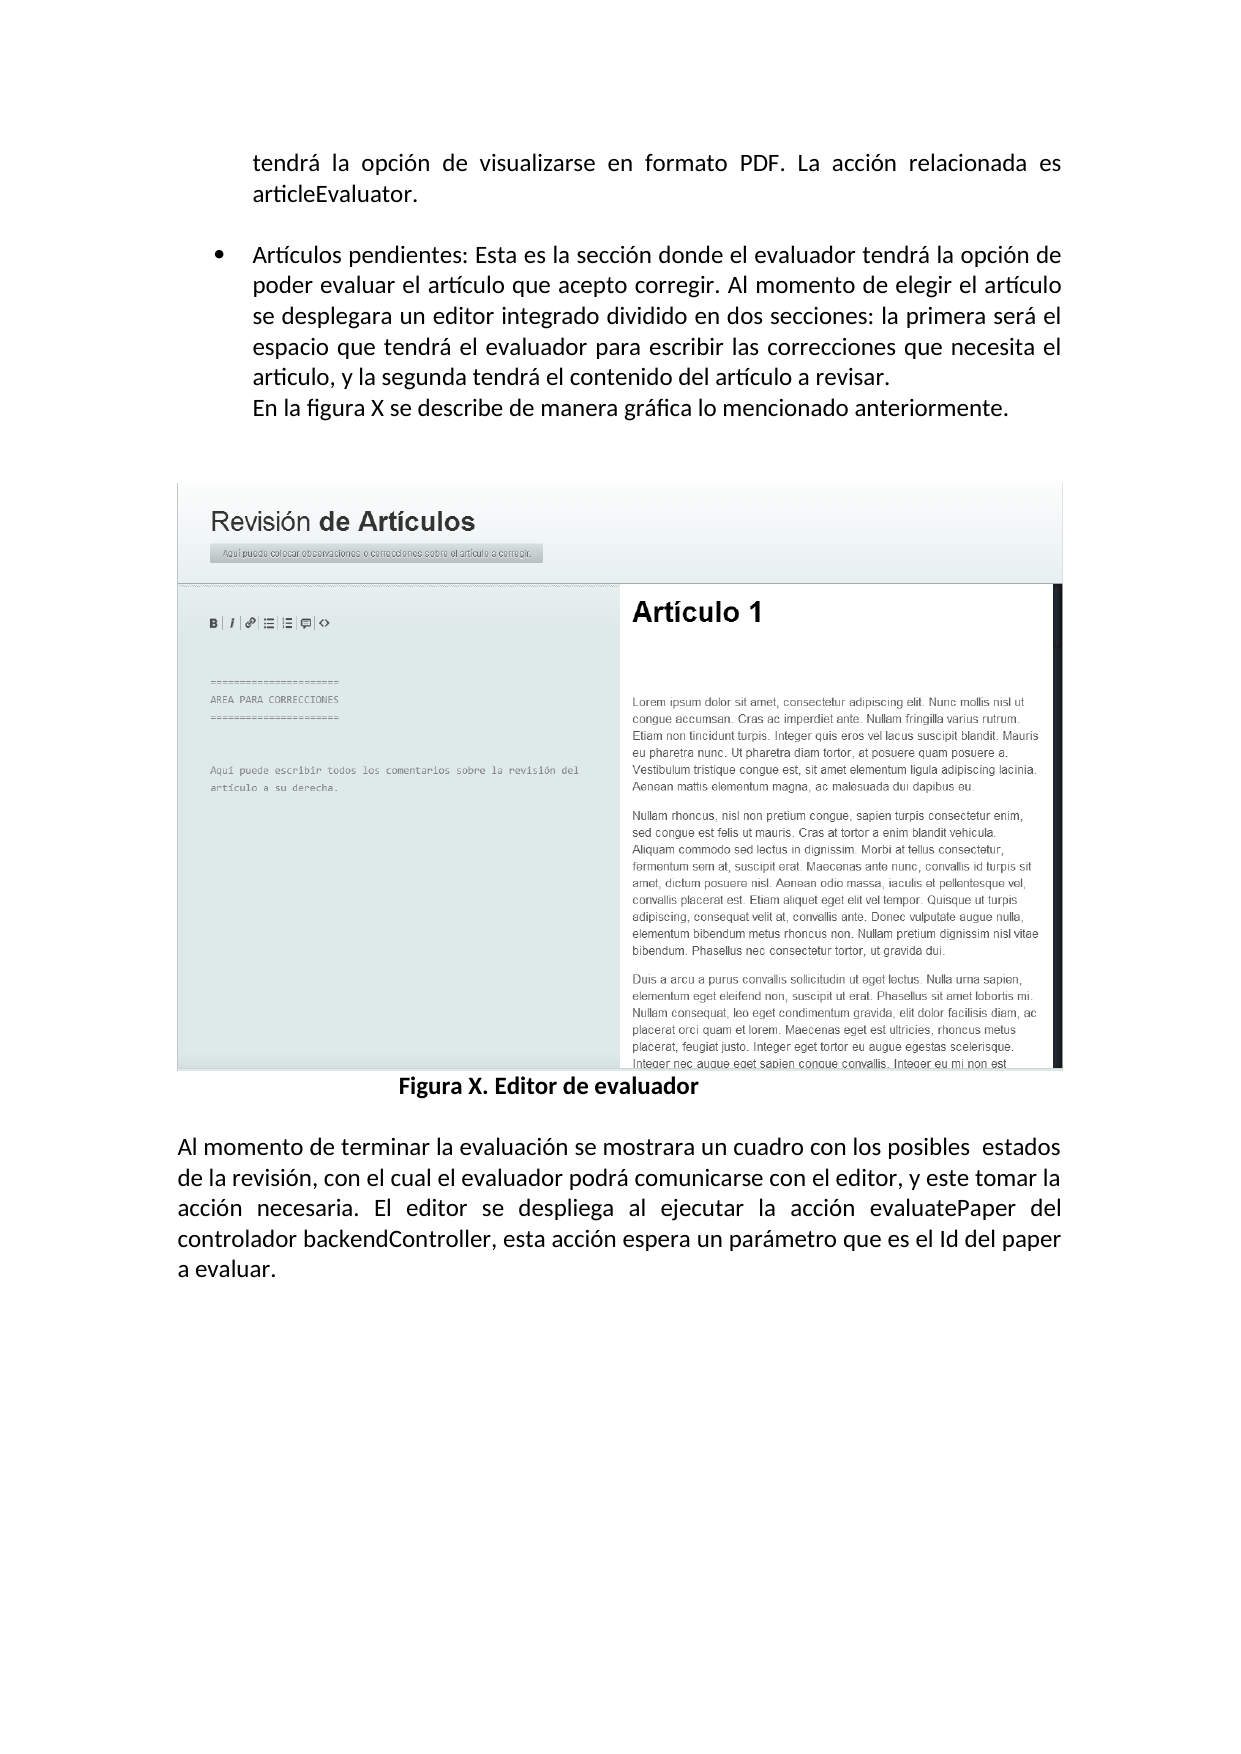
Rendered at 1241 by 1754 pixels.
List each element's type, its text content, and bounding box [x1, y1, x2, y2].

list En la figura X se describe de manera gráfica lo mencionado anteriormente. [252, 392, 1063, 422]
text Al momento de terminar la evaluación se mostrara un cuadro con los posibles estados de la revisión, con el cual el evaluador podrá comunicarse con el editor, y este tomar la acción necesaria. El editor se despliega al ejecutar la acción evaluatePaper del controlador backendController, esta acción espera un parámetro que es el Id del paper a evaluar. [177, 1131, 1063, 1284]
picture [177, 483, 1063, 1071]
text Figura X. Editor de evaluador [177, 1071, 1063, 1101]
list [215, 148, 1063, 209]
list Artículos pendientes: Esta es la sección donde el evaluador tendrá la opción de poder evaluar el artículo que acepto corregir. Al momento de elegir el artículo se desplegara un editor integrado dividido en dos secciones: la primera será el espacio que tendrá el evaluador para escribir las correcciones que necesita el articulo, y la segunda tendrá el contenido del artículo a revisar. [215, 239, 1063, 392]
